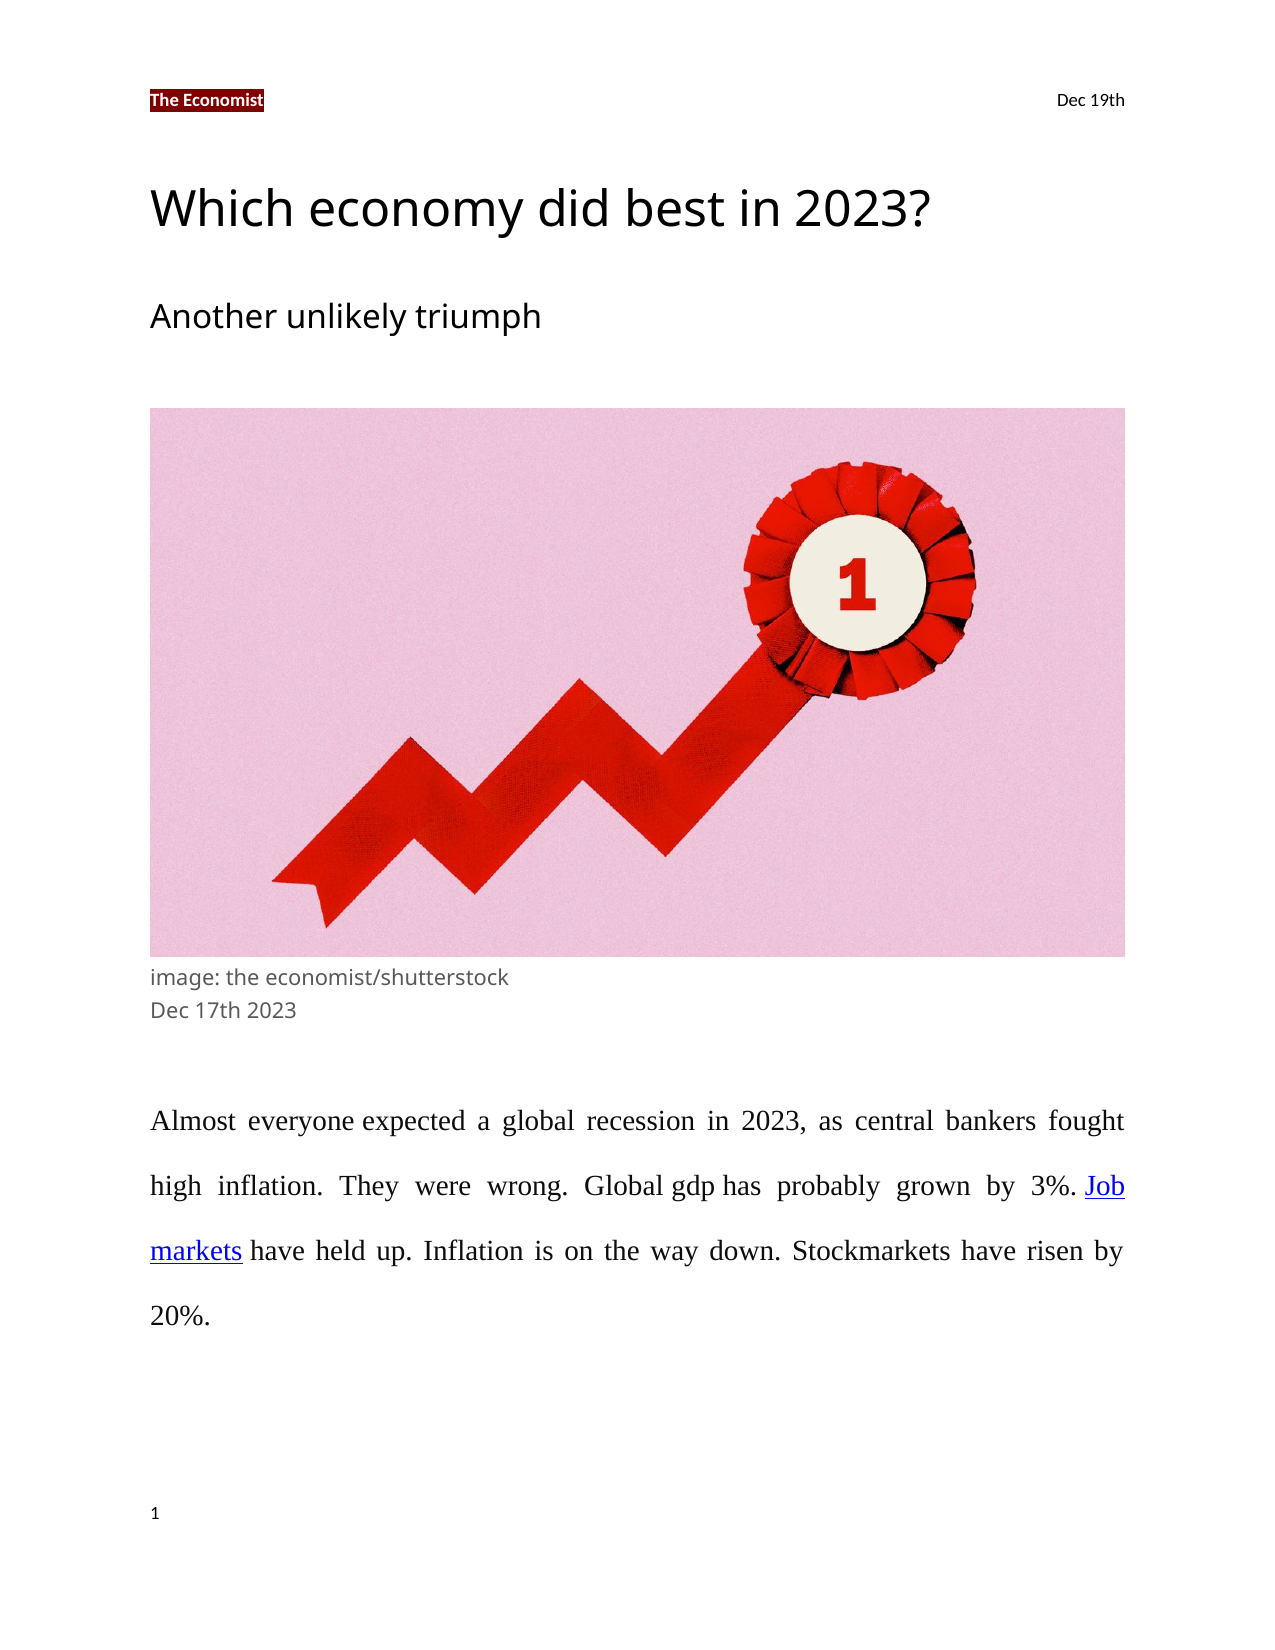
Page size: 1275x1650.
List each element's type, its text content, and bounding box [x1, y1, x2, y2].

text Which economy did best in 2023? [150, 159, 1125, 256]
text Dec 17th 2023 [150, 993, 1125, 1026]
subtitle Another unlikely triumph [150, 283, 1125, 348]
text Almost everyone expected a global recession in 2023, as central bankers fought high inflation. They were wrong. Global gdp has probably grown by 3%. Job markets have held up. Inflation is on the way down. Stockmarkets have risen by 20%. [150, 1088, 1125, 1348]
picture [150, 408, 1125, 957]
text image: the economist/shutterstock [150, 961, 1125, 993]
